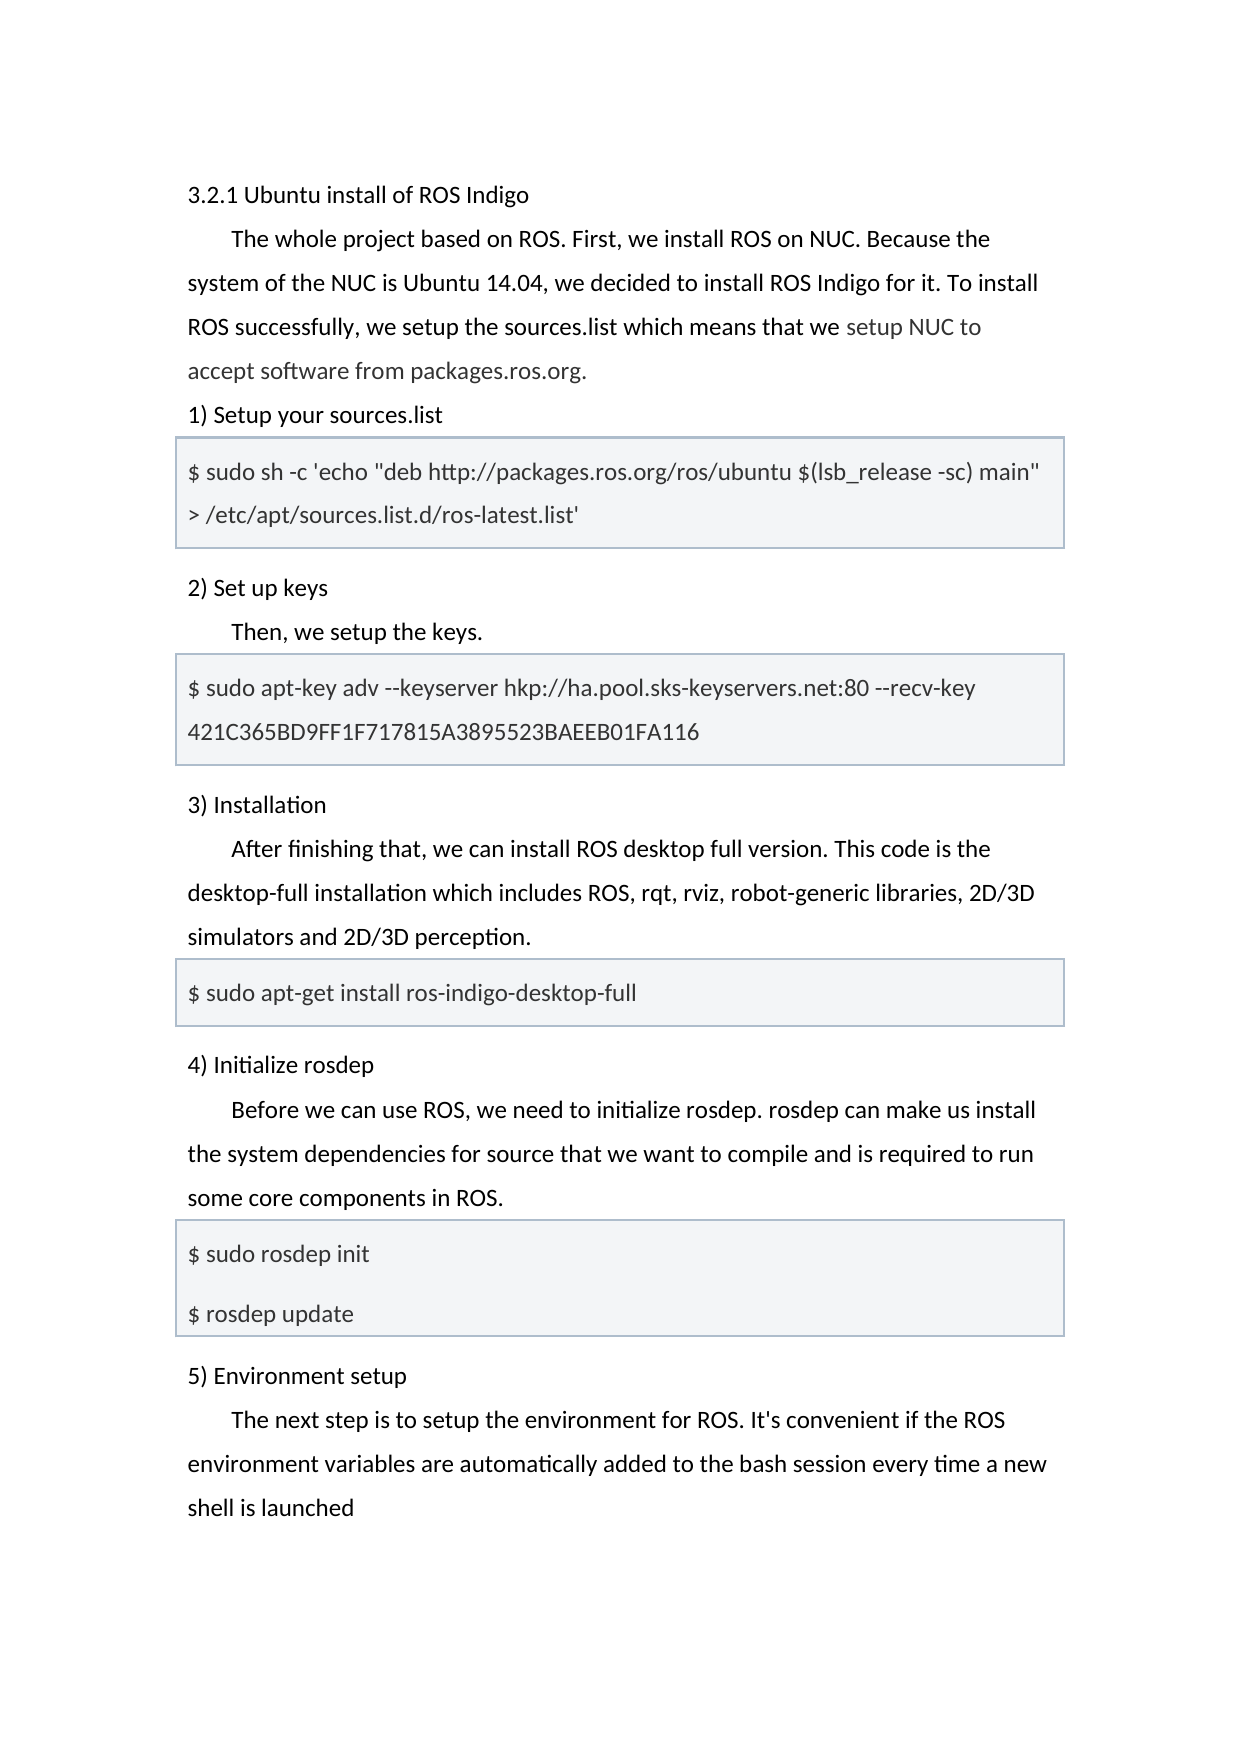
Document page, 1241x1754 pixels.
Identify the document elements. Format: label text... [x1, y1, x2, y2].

text 1) Setup your sources.list [187, 392, 1053, 436]
text 4) Initialize rosdep [187, 1043, 1053, 1087]
text The whole project based on ROS. First, we install ROS on NUC. Because the system of the NUC is Ubuntu 14.04, we decided to install ROS Indigo for it. To install ROS successfully, we setup the sources.list which means that we setup NUC to accept software from packages.ros.org. [187, 216, 1053, 392]
text $ rosdep update [177, 1279, 1063, 1335]
text 3.2.1 Ubuntu install of ROS Indigo [187, 172, 1053, 216]
text The next step is to setup the environment for ROS. It's convenient if the ROS environment variables are automatically added to the bash session every time a new shell is launched [187, 1397, 1053, 1529]
text $ sudo sh -c 'echo "deb http://packages.ros.org/ros/ubuntu $(lsb_release -sc) main" > /etc/apt/sources.list.d/ros-latest.list' [177, 439, 1063, 547]
text $ sudo apt-get install ros-indigo-desktop-full [177, 960, 1063, 1025]
text After finishing that, we can install ROS desktop full version. This code is the desktop-full installation which includes ROS, rqt, rviz, robot-generic libraries, 2D/3D simulators and 2D/3D perception. [187, 826, 1053, 958]
text 2) Set up keys [187, 565, 1053, 609]
text 5) Environment setup [187, 1353, 1053, 1397]
text 3) Installation [187, 782, 1053, 826]
text Then, we setup the keys. [187, 609, 1053, 653]
text Before we can use ROS, we need to initialize rosdep. rosdep can make us install the system dependencies for source that we want to compile and is required to run some core components in ROS. [187, 1087, 1053, 1219]
text $ sudo rosdep init [177, 1221, 1063, 1276]
text $ sudo apt-key adv --keyserver hkp://ha.pool.sks-keyservers.net:80 --recv-key 421C365BD9FF1F717815A3895523BAEEB01FA116 [177, 655, 1063, 764]
